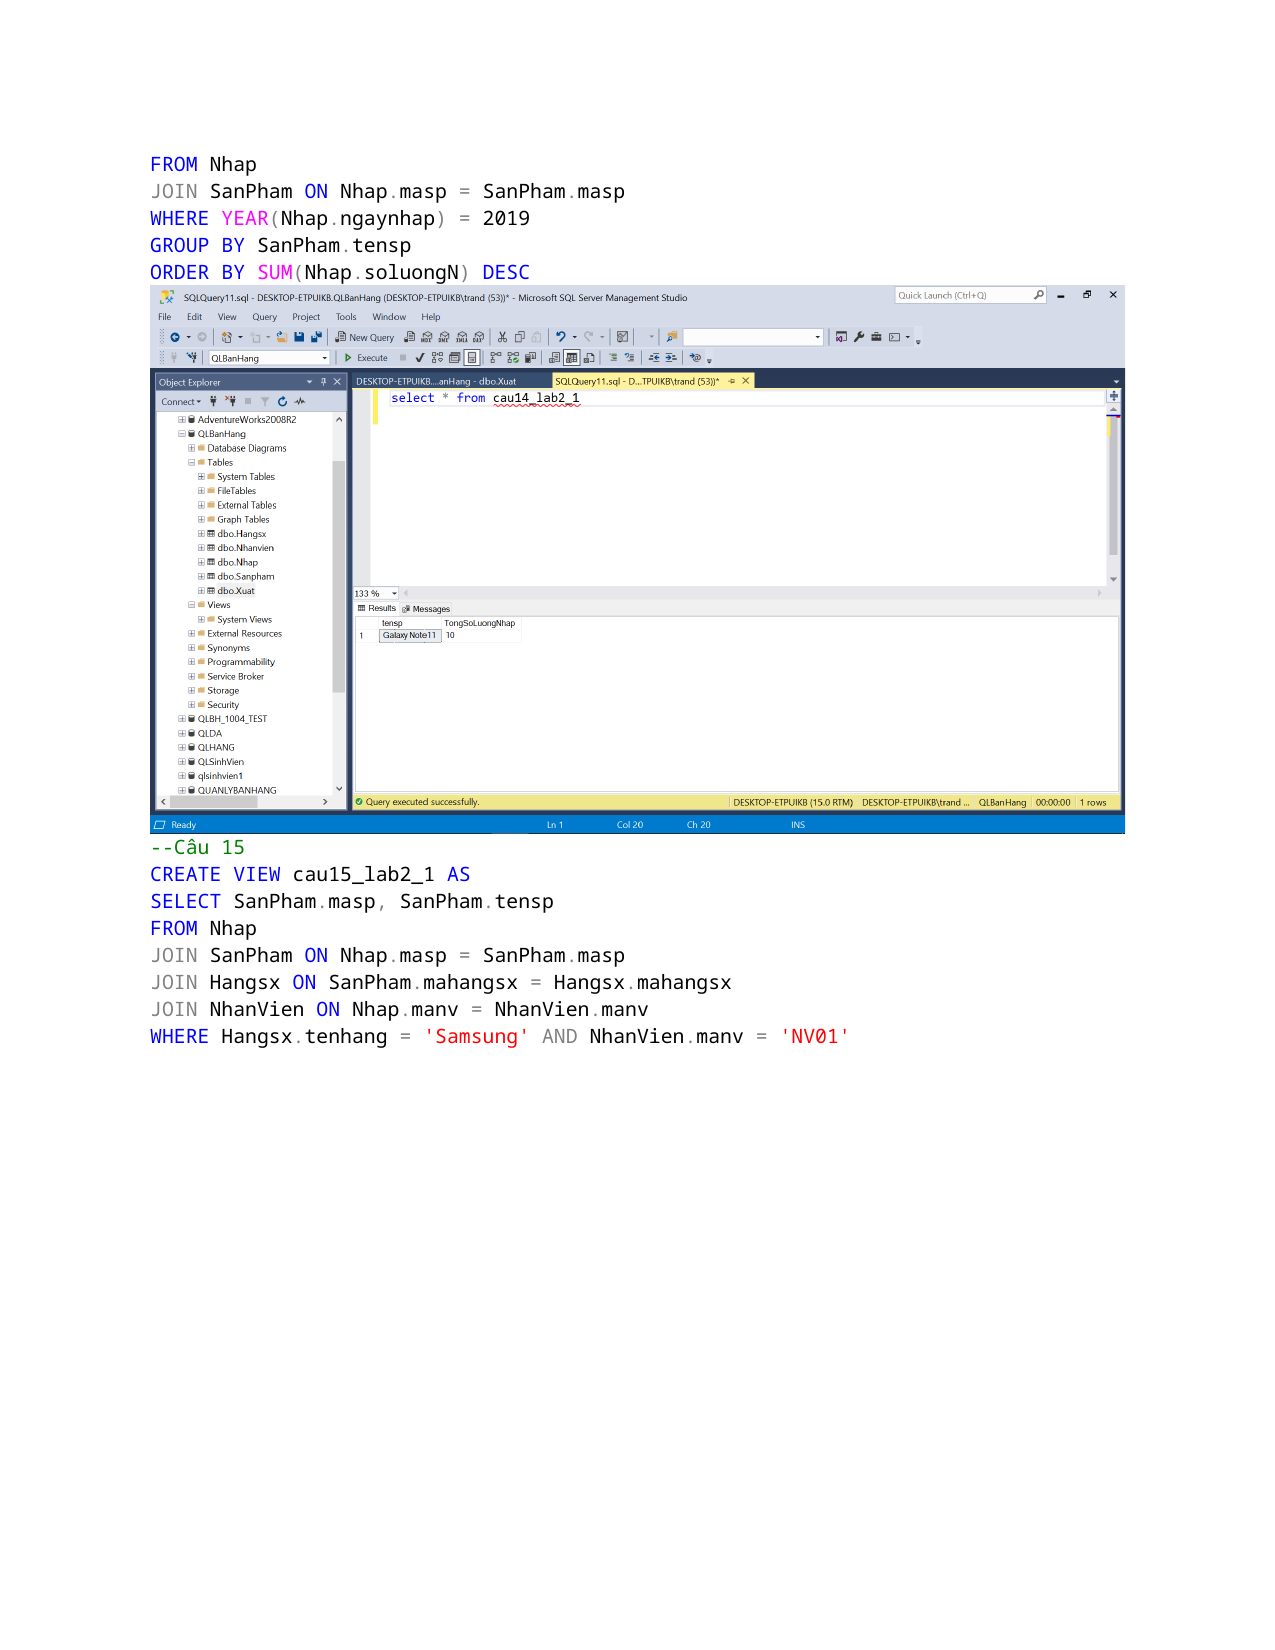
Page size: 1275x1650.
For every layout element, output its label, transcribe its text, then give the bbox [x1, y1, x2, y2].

text JOIN SanPham ON Nhap.masp = SanPham.masp [150, 177, 1125, 204]
text FROM Nhap [150, 150, 1125, 177]
text GROUP BY SanPham.tensp [150, 231, 1125, 258]
text WHERE Hangsx.tenhang = 'Samsung' AND NhanVien.manv = 'NV01' [150, 1022, 1125, 1049]
text WHERE YEAR(Nhap.ngaynhap) = 2019 [150, 204, 1125, 231]
text SELECT SanPham.masp, SanPham.tensp [150, 887, 1125, 914]
picture [150, 285, 1125, 834]
text JOIN Hangsx ON SanPham.mahangsx = Hangsx.mahangsx [150, 968, 1125, 995]
text --Câu 15 [150, 834, 1125, 860]
text JOIN SanPham ON Nhap.masp = SanPham.masp [150, 941, 1125, 968]
text FROM Nhap [150, 914, 1125, 941]
text ORDER BY SUM(Nhap.soluongN) DESC [150, 258, 1125, 285]
text CREATE VIEW cau15_lab2_1 AS [150, 860, 1125, 887]
text JOIN NhanVien ON Nhap.manv = NhanVien.manv [150, 995, 1125, 1022]
